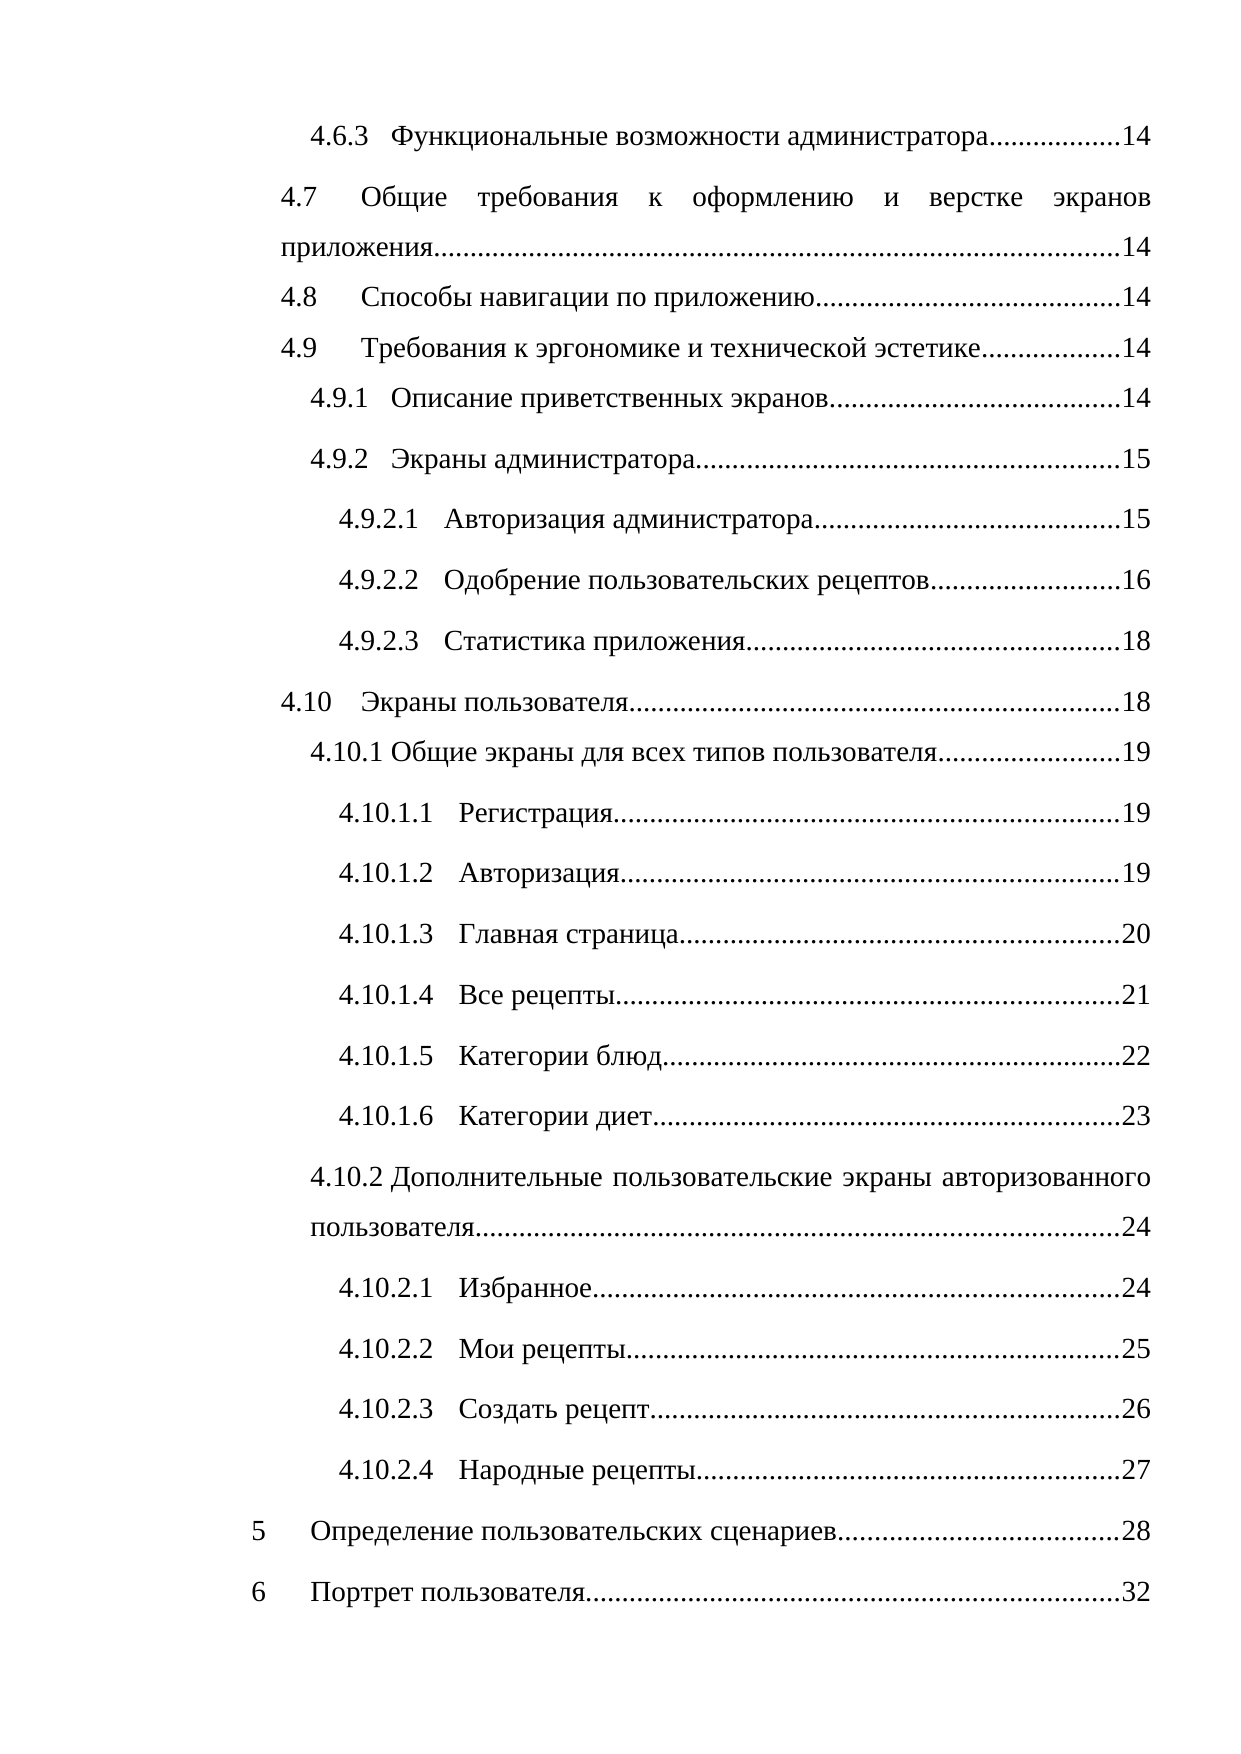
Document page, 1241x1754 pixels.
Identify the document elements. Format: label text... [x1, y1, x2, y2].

text 4.9.1 Описание приветственных экранов 14 [310, 380, 1152, 414]
text 4.10.1.2 Авторизация 19 [265, 856, 1152, 889]
text 5 Определение пользовательских сценариев 28 [251, 1513, 1152, 1547]
text 4.10.2.3 Создать рецепт 26 [265, 1392, 1152, 1425]
text 4.6.3 Функциональные возможности администратора 14 [310, 118, 1152, 152]
text 4.10.1.4 Все рецепты 21 [265, 977, 1152, 1011]
text 4.10.1.3 Главная страница 20 [265, 916, 1152, 950]
text 4.7 Общие требования к оформлению и верстке экранов приложения 14 [281, 179, 1152, 263]
text 4.10 Экраны пользователя 18 [281, 684, 1152, 717]
text 4.8 Способы навигации по приложению 14 [281, 279, 1152, 313]
text 6 Портрет пользователя 32 [251, 1574, 1152, 1607]
text 4.9.2.1 Авторизация администратора 15 [265, 502, 1152, 535]
text 4.10.1 Общие экраны для всех типов пользователя 19 [310, 734, 1152, 768]
text 4.10.2.1 Избранное 24 [265, 1270, 1152, 1304]
text 4.10.1.6 Категории диет 23 [265, 1098, 1152, 1132]
text 4.10.1.5 Категории блюд 22 [265, 1038, 1152, 1071]
text 4.10.2.2 Мои рецепты 25 [265, 1331, 1152, 1364]
text 4.9 Требования к эргономике и технической эстетике 14 [281, 330, 1152, 363]
text 4.9.2 Экраны администратора 15 [310, 441, 1152, 474]
text 4.9.2.2 Одобрение пользовательских рецептов 16 [265, 562, 1152, 596]
text 4.10.2 Дополнительные пользовательские экраны авторизованного пользователя 24 [310, 1159, 1152, 1243]
text 4.9.2.3 Статистика приложения 18 [265, 623, 1152, 657]
text 4.10.2.4 Народные рецепты 27 [265, 1452, 1152, 1486]
text 4.10.1.1 Регистрация 19 [265, 795, 1152, 828]
